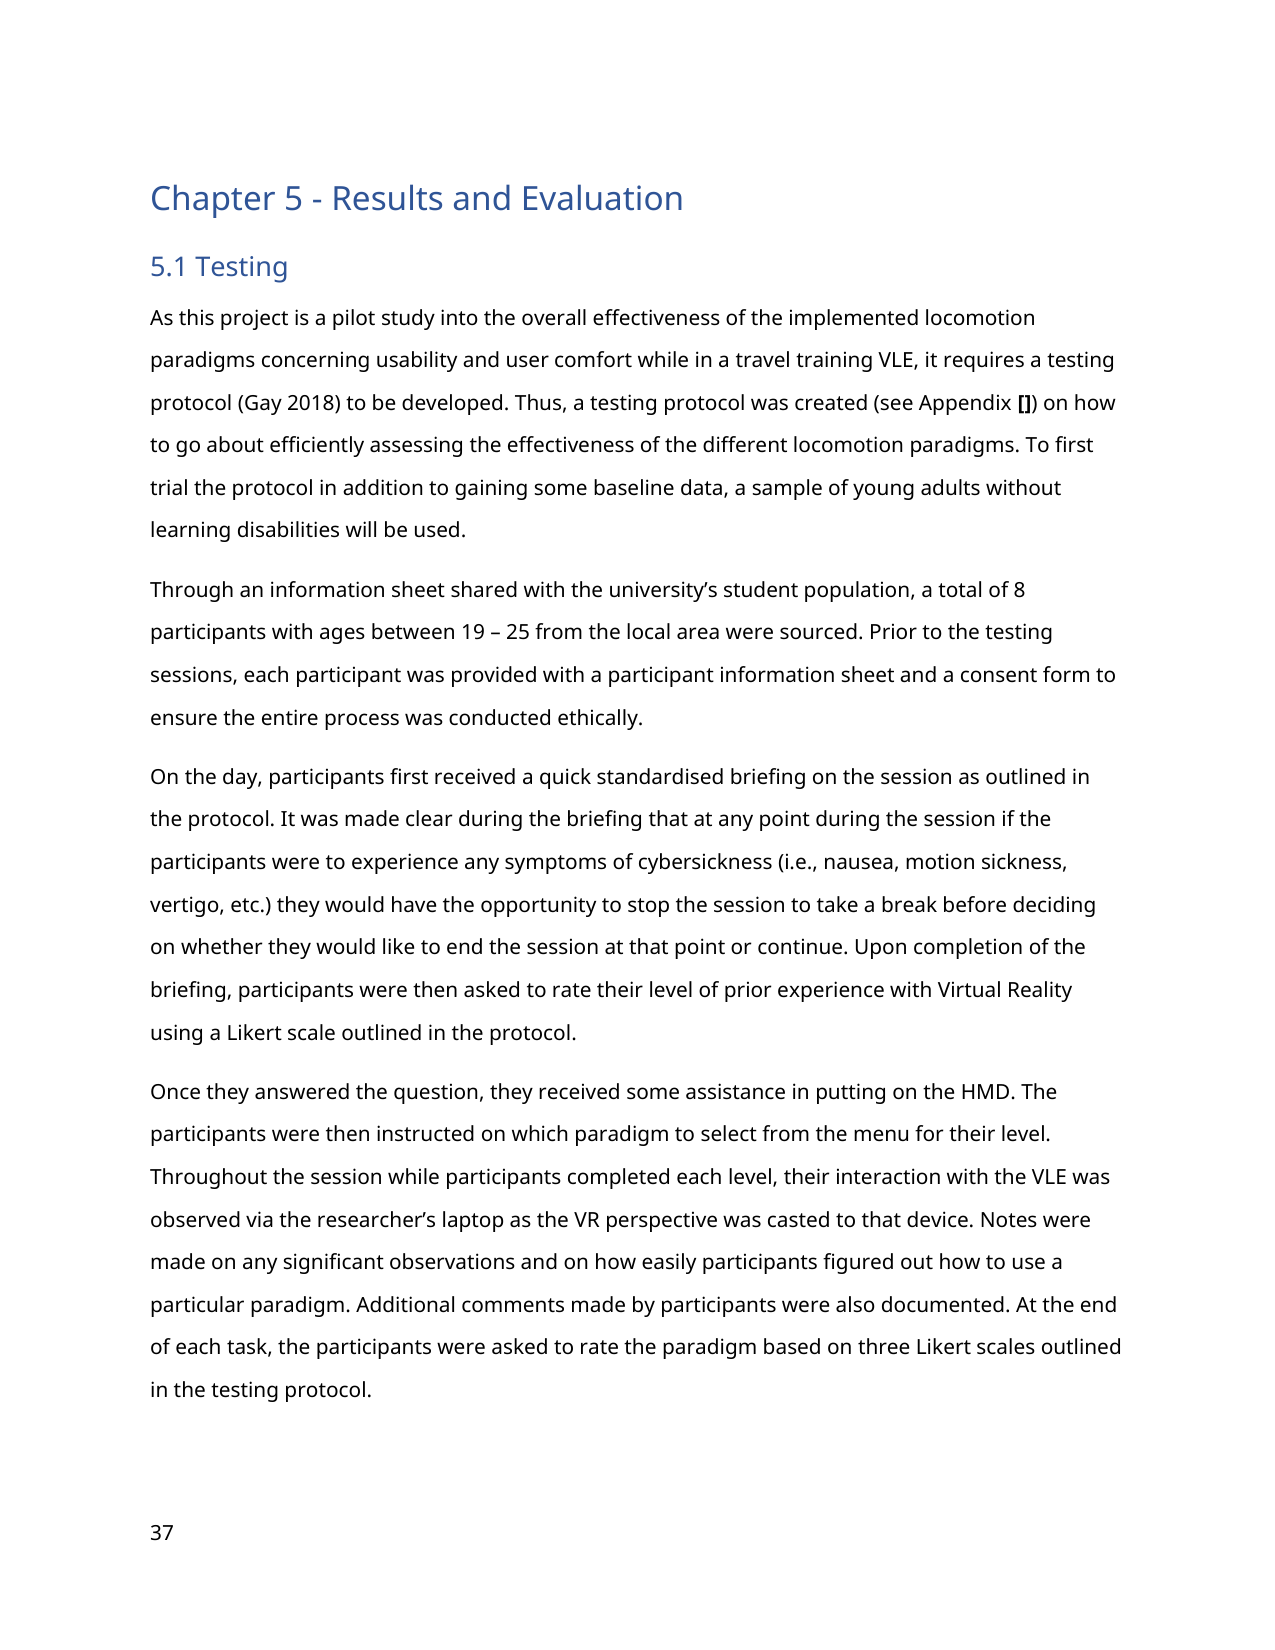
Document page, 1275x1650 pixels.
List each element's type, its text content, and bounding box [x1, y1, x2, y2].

text As this project is a pilot study into the overall effectiveness of the implemented locomotion paradigms concerning usability and user comfort while in a travel training VLE, it requires a testing protocol to be developed. Thus, a testing protocol was created (see Appendix []) on how to go about efficiently assessing the effectiveness of the different locomotion paradigms. To first trial the protocol in addition to gaining some baseline data, a sample of young adults without learning disabilities will be used. [150, 303, 1125, 544]
text Through an information sheet shared with the university’s student population, a total of 8 participants with ages between 19 – 25 from the local area were sourced. Prior to the testing sessions, each participant was provided with a participant information sheet and a consent form to ensure the entire process was conducted ethically. [150, 575, 1125, 731]
text On the day, participants first received a quick standardised briefing on the session as outlined in the protocol. It was made clear during the briefing that at any point during the session if the participants were to experience any symptoms of cybersickness (i.e., nausea, motion sickness, vertigo, etc.) they would have the opportunity to stop the session to take a break before deciding on whether they would like to end the session at that point or continue. Upon completion of the briefing, participants were then asked to rate their level of prior experience with Virtual Reality using a Likert scale outlined in the protocol. [150, 762, 1125, 1046]
subtitle Chapter 5 - Results and Evaluation [150, 175, 1125, 220]
text Once they answered the question, they received some assistance in putting on the HMD. The participants were then instructed on which paradigm to select from the menu for their level. Throughout the session while participants completed each level, their interaction with the VLE was observed via the researcher’s laptop as the VR perspective was casted to that device. Notes were made on any significant observations and on how easily participants figured out how to use a particular paradigm. Additional comments made by participants were also documented. At the end of each task, the participants were asked to rate the paradigm based on three Likert scales outlined in the testing protocol. [150, 1077, 1125, 1403]
subtitle 5.1 Testing [150, 247, 1125, 284]
